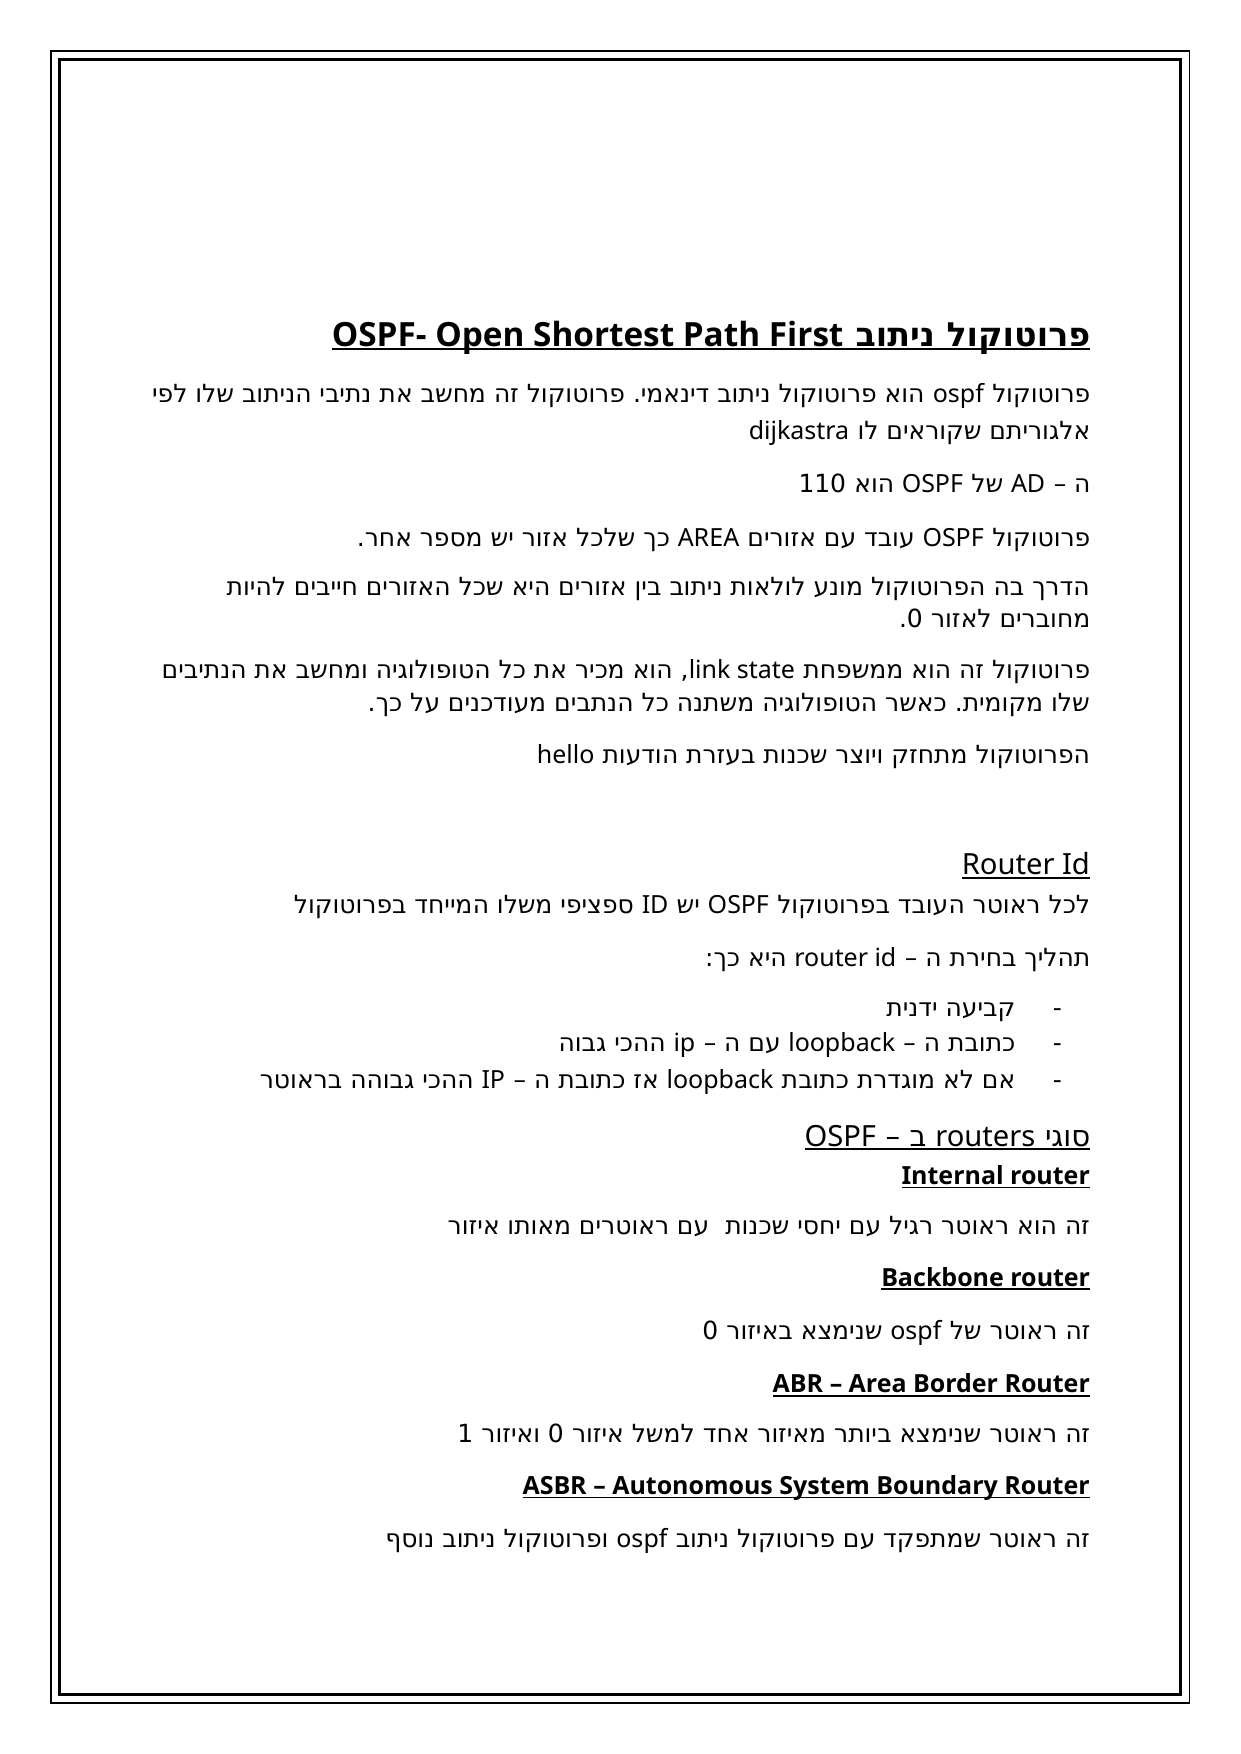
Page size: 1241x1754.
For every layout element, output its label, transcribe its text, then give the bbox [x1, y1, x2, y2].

list קביעה ידנית [150, 993, 1053, 1022]
text זה ראוטר שנימצא ביותר מאיזור אחד למשל איזור 0 ואיזור 1 [150, 1419, 1090, 1449]
subtitle פרוטוקול ניתוב OSPF- Open Shortest Path First [150, 310, 1090, 356]
text לכל ראוטר העובד בפרוטוקול OSPF יש ID ספציפי משלו המייחד בפרוטוקול [150, 886, 1090, 920]
text פרוטוקול OSPF עובד עם אזורים AREA כך שלכל אזור יש מספר אחר. [150, 519, 1090, 553]
list כתובת ה – loopback עם ה – ip ההכי גבוה [150, 1025, 1053, 1059]
subtitle Router Id [150, 843, 1090, 883]
subtitle סוגי routers ב – OSPF [150, 1115, 1090, 1154]
text הפרוטוקול מתחזק ויוצר שכנות בעזרת הודעות hello [150, 737, 1090, 771]
list אם לא מוגדרת כתובת loopback אז כתובת ה – IP ההכי גבוהה בראוטר [150, 1061, 1053, 1096]
text ABR – Area Border Router [150, 1366, 1090, 1400]
text Backbone router [150, 1259, 1090, 1293]
text ASBR – Autonomous System Boundary Router [150, 1468, 1090, 1502]
text תהליך בחירת ה – router id היא כך: [150, 940, 1090, 974]
text פרוטוקול ospf הוא פרוטוקול ניתוב דינאמי. פרוטוקול זה מחשב את נתיבי הניתוב שלו לפי אלגוריתם שקוראים לו dijkastra [150, 376, 1090, 446]
text ה – AD של OSPF הוא 110 [150, 466, 1090, 500]
text פרוטוקול זה הוא ממשפחת link state, הוא מכיר את כל הטופולוגיה ומחשב את הנתיבים שלו מקומית. כאשר הטופולוגיה משתנה כל הנתבים מעודכנים על כך. [150, 652, 1090, 718]
text זה ראוטר שמתפקד עם פרוטוקול ניתוב ospf ופרוטוקול ניתוב נוסף [150, 1521, 1090, 1555]
text Internal router [150, 1158, 1090, 1192]
text זה הוא ראוטר רגיל עם יחסי שכנות עם ראוטרים מאותו איזור [150, 1211, 1090, 1240]
text זה ראוטר של ospf שנימצא באיזור 0 [150, 1313, 1090, 1347]
text הדרך בה הפרוטוקול מונע לולאות ניתוב בין אזורים היא שכל האזורים חייבים להיות מחוברים לאזור 0. [150, 573, 1090, 633]
